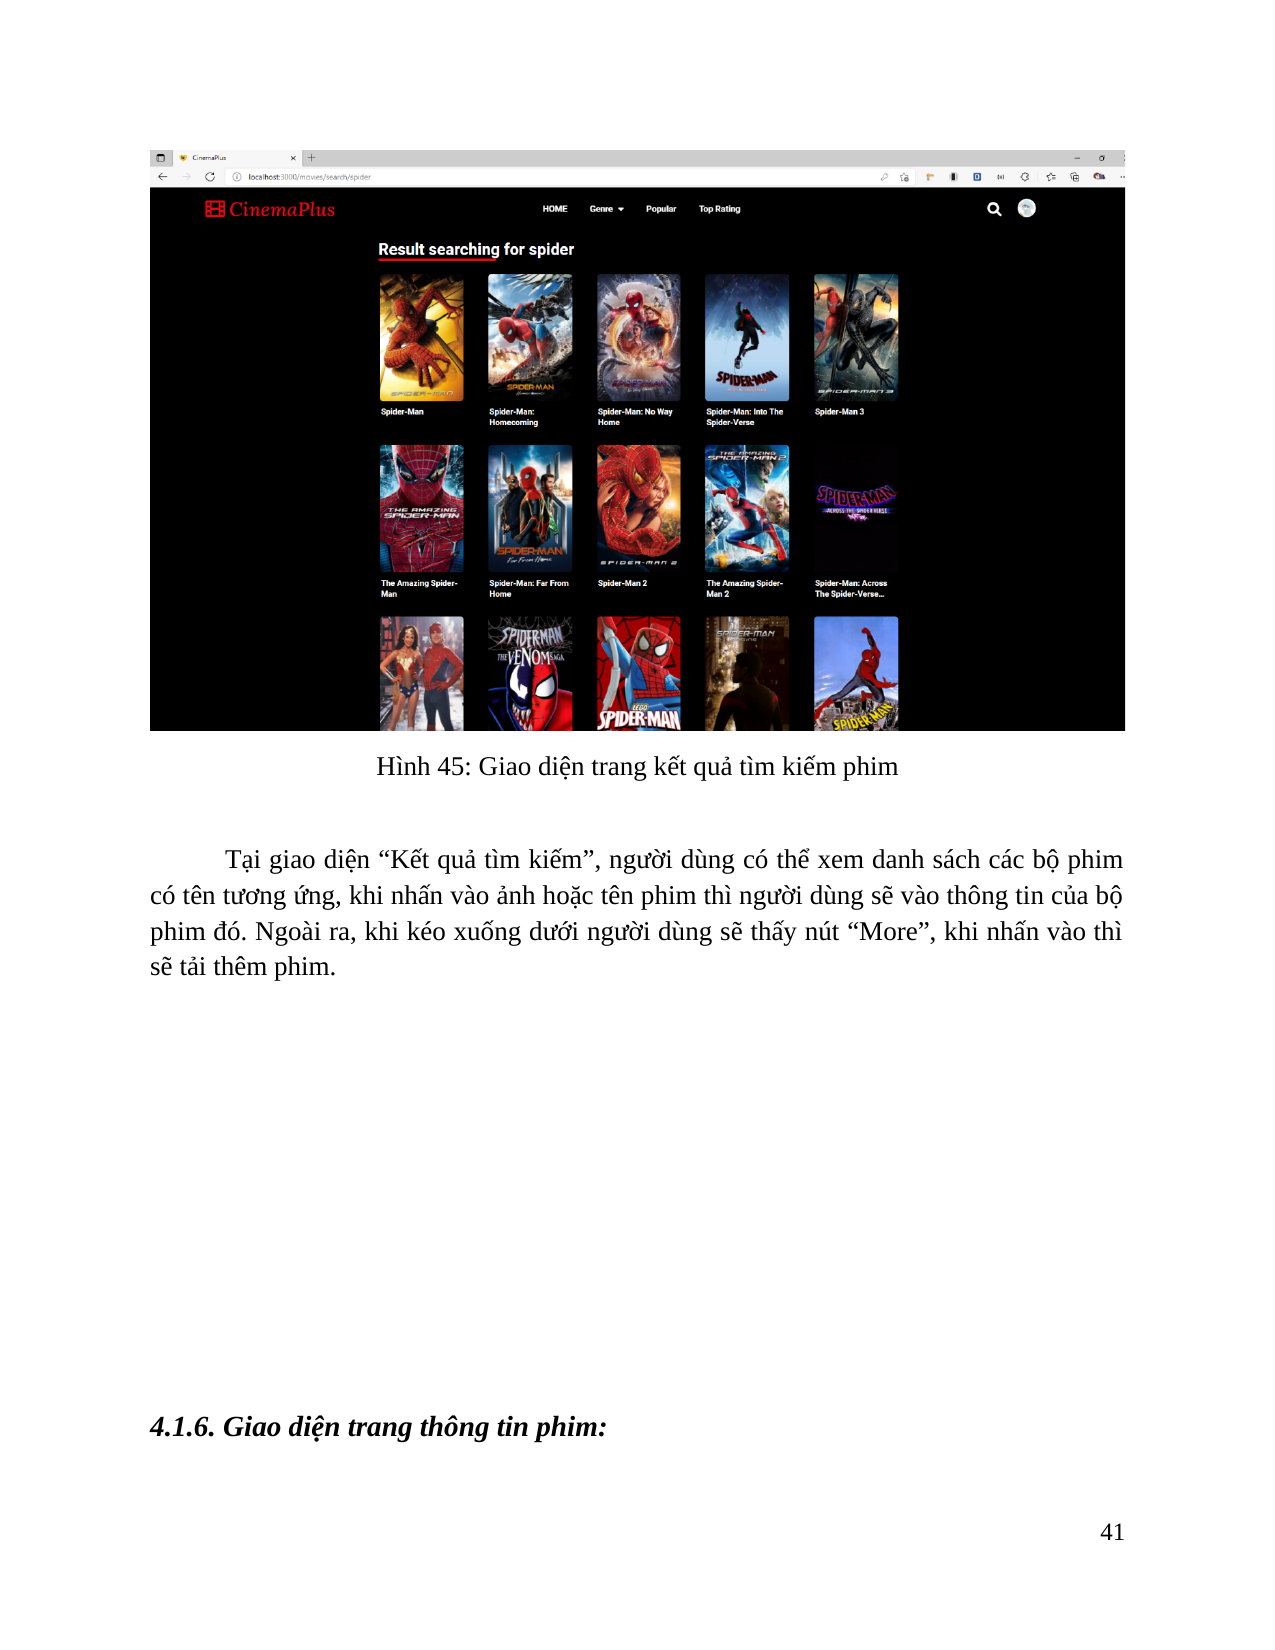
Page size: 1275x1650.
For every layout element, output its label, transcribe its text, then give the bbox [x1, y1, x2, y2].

picture [150, 150, 1125, 731]
text Hình 45: Giao diện trang kết quả tìm kiếm phim [150, 750, 1125, 781]
text Tại giao diện “Kết quả tìm kiếm”, người dùng có thể xem danh sách các bộ phim có tên tương ứng, khi nhấn vào ảnh hoặc tên phim thì người dùng sẽ vào thông tin của bộ phim đó. Ngoài ra, khi kéo xuống dưới người dùng sẽ thấy nút “More”, khi nhấn vào thì sẽ tải thêm phim. [150, 843, 1125, 982]
text 4.1.6. Giao diện trang thông tin phim: [150, 1409, 1125, 1443]
